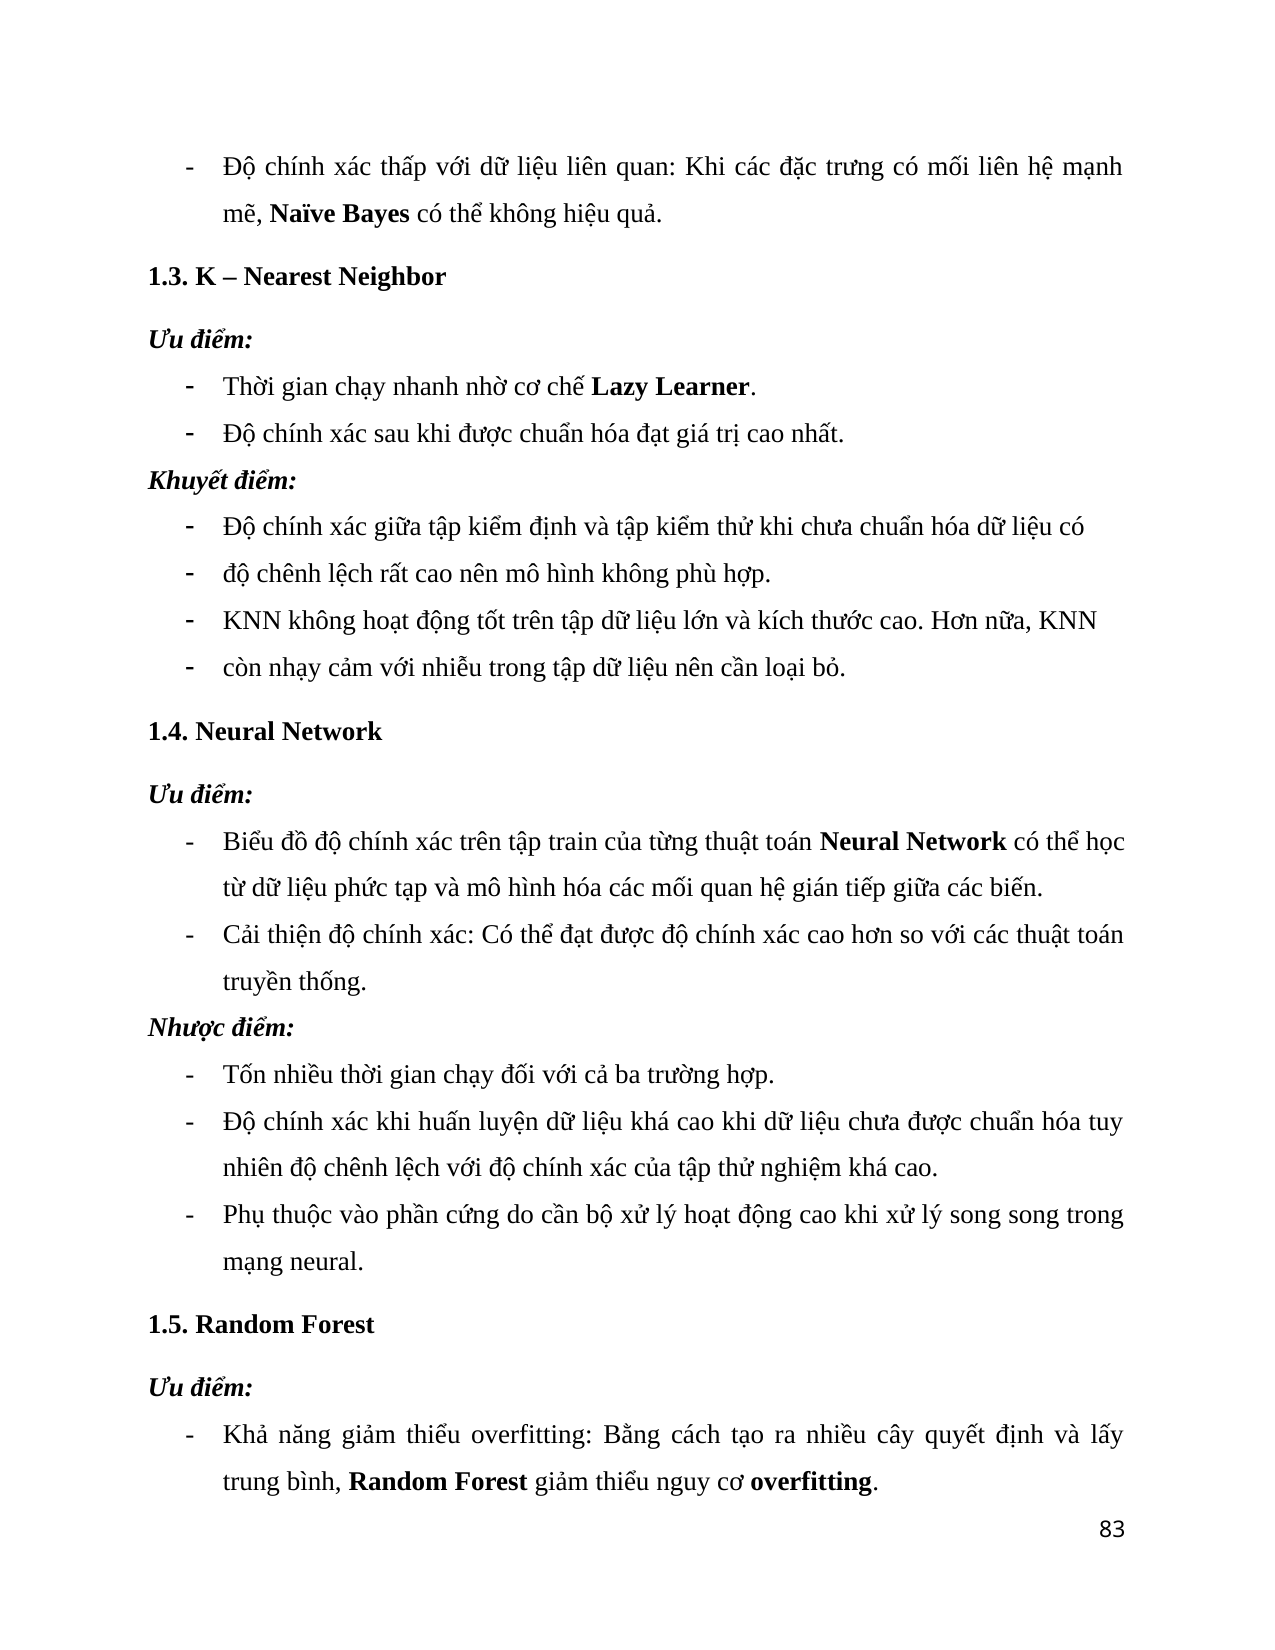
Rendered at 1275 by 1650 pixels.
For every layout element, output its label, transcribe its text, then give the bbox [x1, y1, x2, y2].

list độ chênh lệch rất cao nên mô hình không phù hợp. [185, 557, 1125, 588]
list Cải thiện độ chính xác: Có thể đạt được độ chính xác cao hơn so với các thuật toán truyền thống. [185, 918, 1125, 996]
text K – Nearest Neighbor [148, 260, 1125, 291]
text Khuyết điểm: [148, 464, 1125, 495]
list KNN không hoạt động tốt trên tập dữ liệu lớn và kích thước cao. Hơn nữa, KNN [185, 604, 1125, 635]
list Độ chính xác giữa tập kiểm định và tập kiểm thử khi chưa chuẩn hóa dữ liệu có [185, 510, 1125, 542]
list Độ chính xác sau khi được chuẩn hóa đạt giá trị cao nhất. [185, 417, 1125, 448]
text Ưu điểm: [148, 778, 1125, 809]
text Neural Network [148, 714, 1125, 746]
list còn nhạy cảm với nhiễu trong tập dữ liệu nên cần loại bỏ. [185, 651, 1125, 682]
text Nhược điểm: [148, 1011, 1125, 1042]
text Ưu điểm: [148, 1371, 1125, 1402]
text Ưu điểm: [148, 323, 1125, 354]
list Khả năng giảm thiểu overfitting: Bằng cách tạo ra nhiều cây quyết định và lấy trung bình, Random Forest giảm thiểu nguy cơ overfitting. [185, 1418, 1125, 1496]
list Tốn nhiều thời gian chạy đối với cả ba trường hợp. [185, 1058, 1125, 1089]
list Độ chính xác thấp với dữ liệu liên quan: Khi các đặc trưng có mối liên hệ mạnh mẽ, Naïve Bayes có thể không hiệu quả. [185, 150, 1125, 228]
list Biểu đồ độ chính xác trên tập train của từng thuật toán Neural Network có thể học từ dữ liệu phức tạp và mô hình hóa các mối quan hệ gián tiếp giữa các biến. [185, 824, 1125, 902]
text Random Forest [148, 1308, 1125, 1339]
list Độ chính xác khi huấn luyện dữ liệu khá cao khi dữ liệu chưa được chuẩn hóa tuy nhiên độ chênh lệch với độ chính xác của tập thử nghiệm khá cao. [185, 1104, 1125, 1182]
list Thời gian chạy nhanh nhờ cơ chế Lazy Learner. [185, 370, 1125, 401]
list Phụ thuộc vào phần cứng do cần bộ xử lý hoạt động cao khi xử lý song song trong mạng neural. [185, 1198, 1125, 1276]
